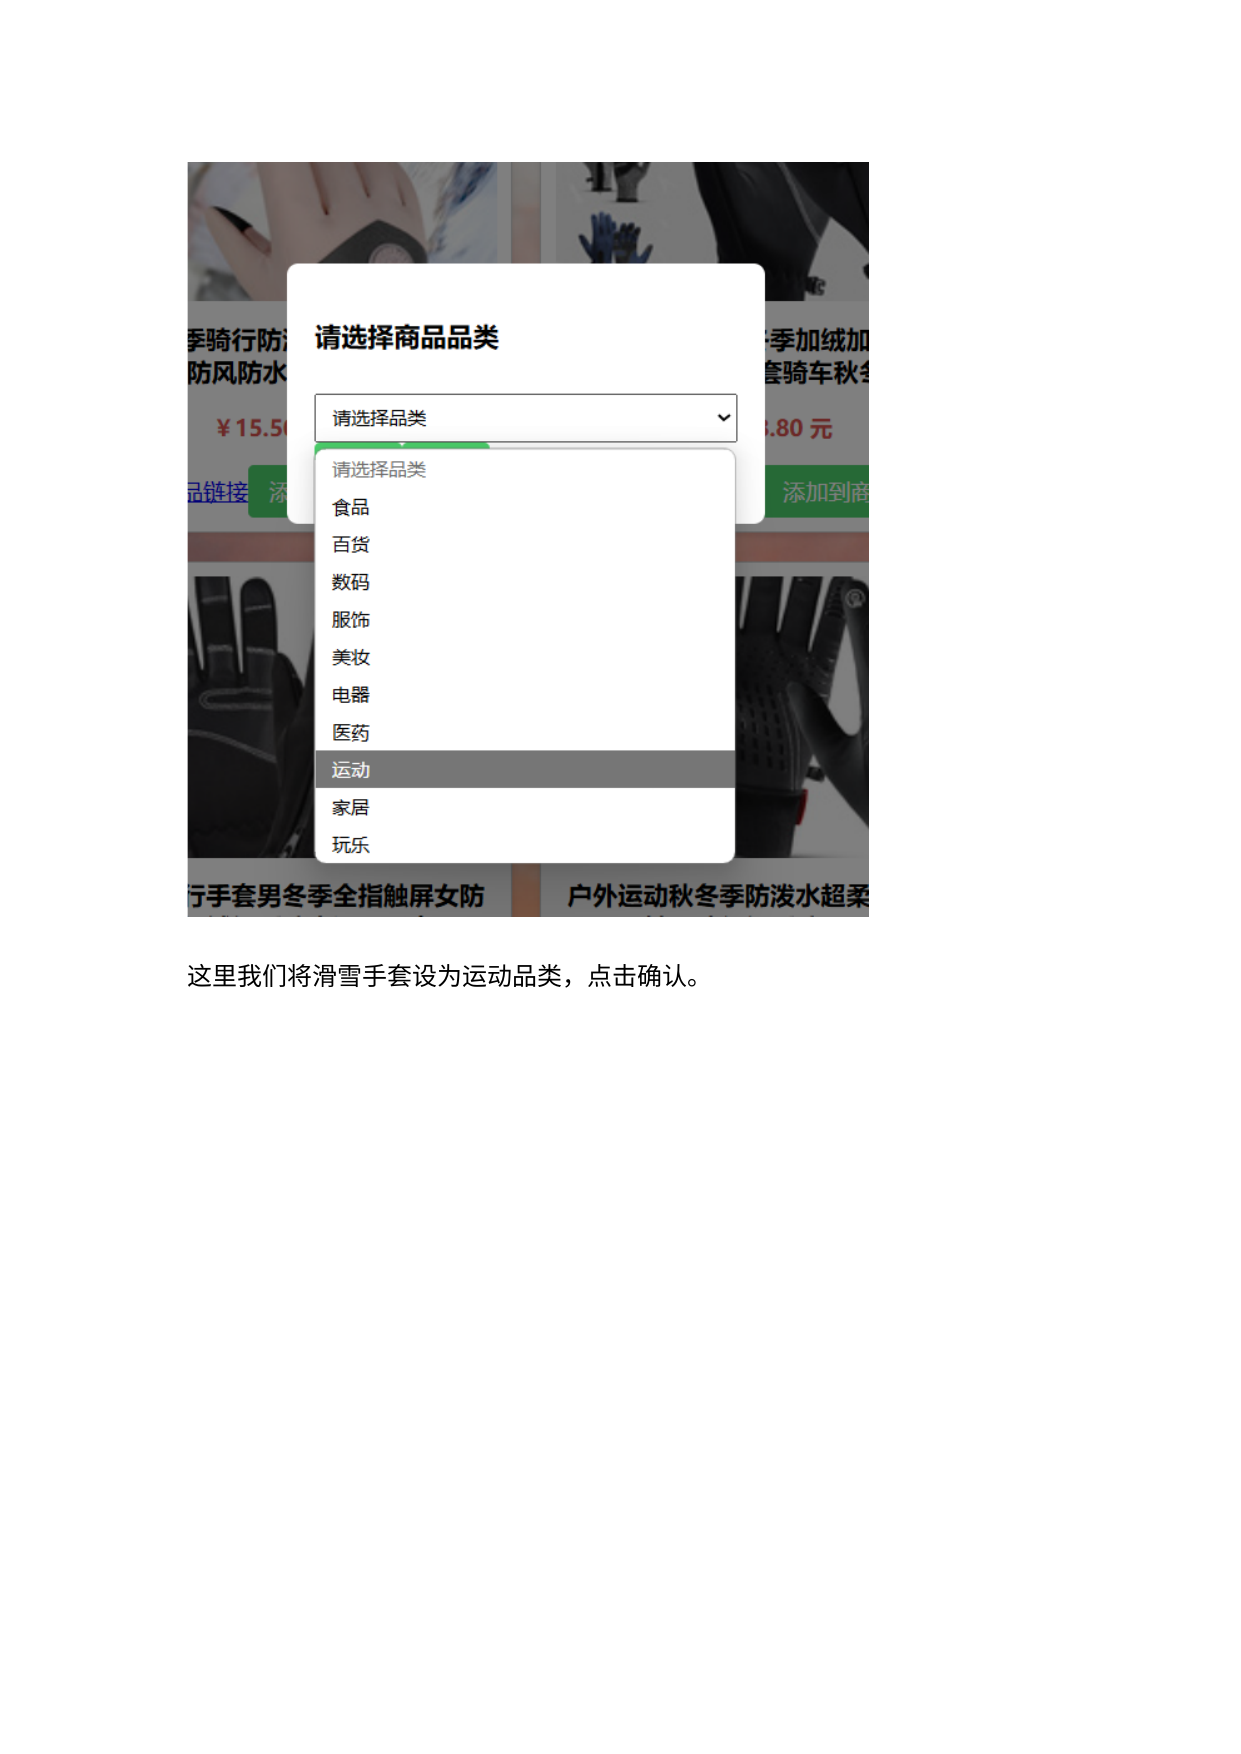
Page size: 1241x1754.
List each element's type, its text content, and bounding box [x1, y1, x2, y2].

picture [187, 162, 869, 917]
list 这里我们将滑雪手套设为运动品类，点击确认。 [187, 942, 1053, 1007]
